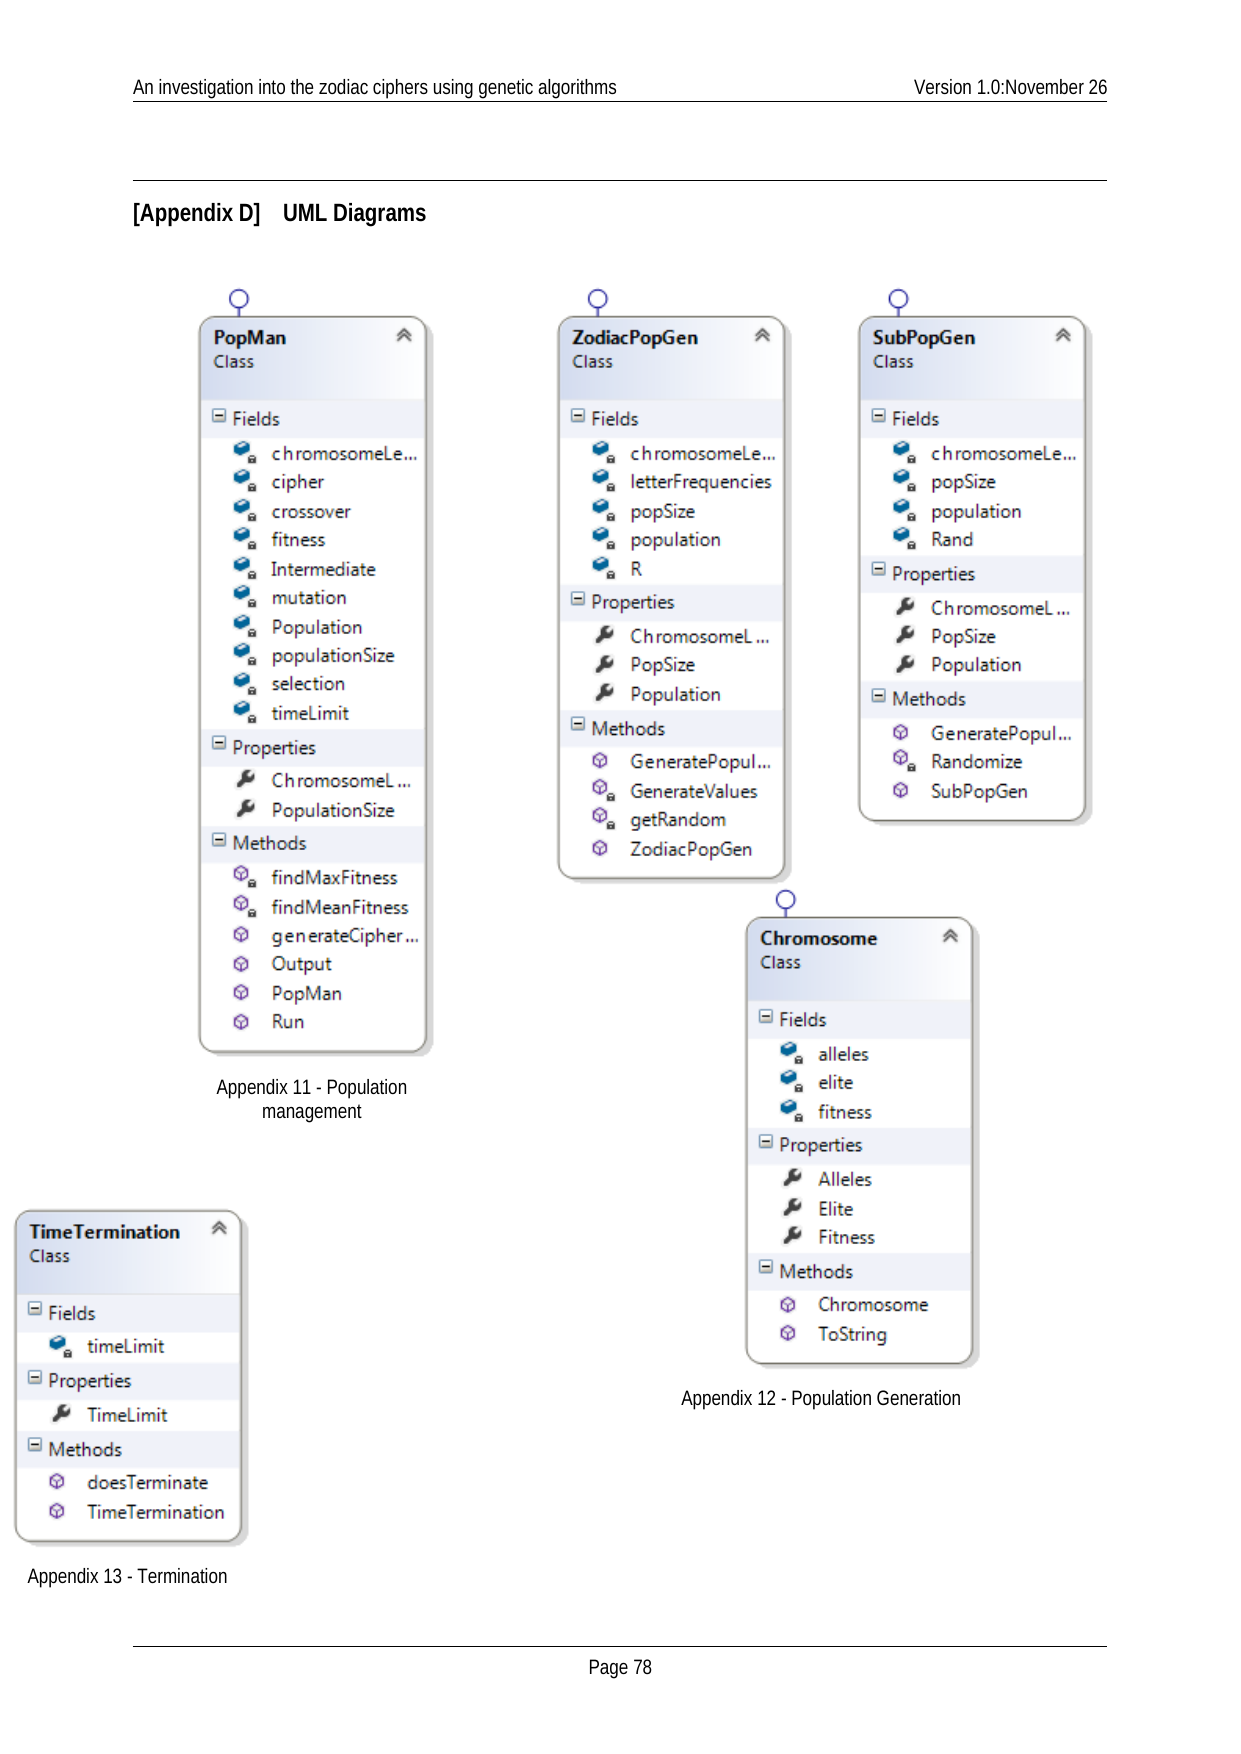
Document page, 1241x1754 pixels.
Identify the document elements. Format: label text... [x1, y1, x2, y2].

picture [543, 275, 1099, 1377]
picture [0, 1195, 255, 1555]
picture [184, 275, 439, 1066]
subtitle UML Diagrams [133, 181, 1107, 226]
